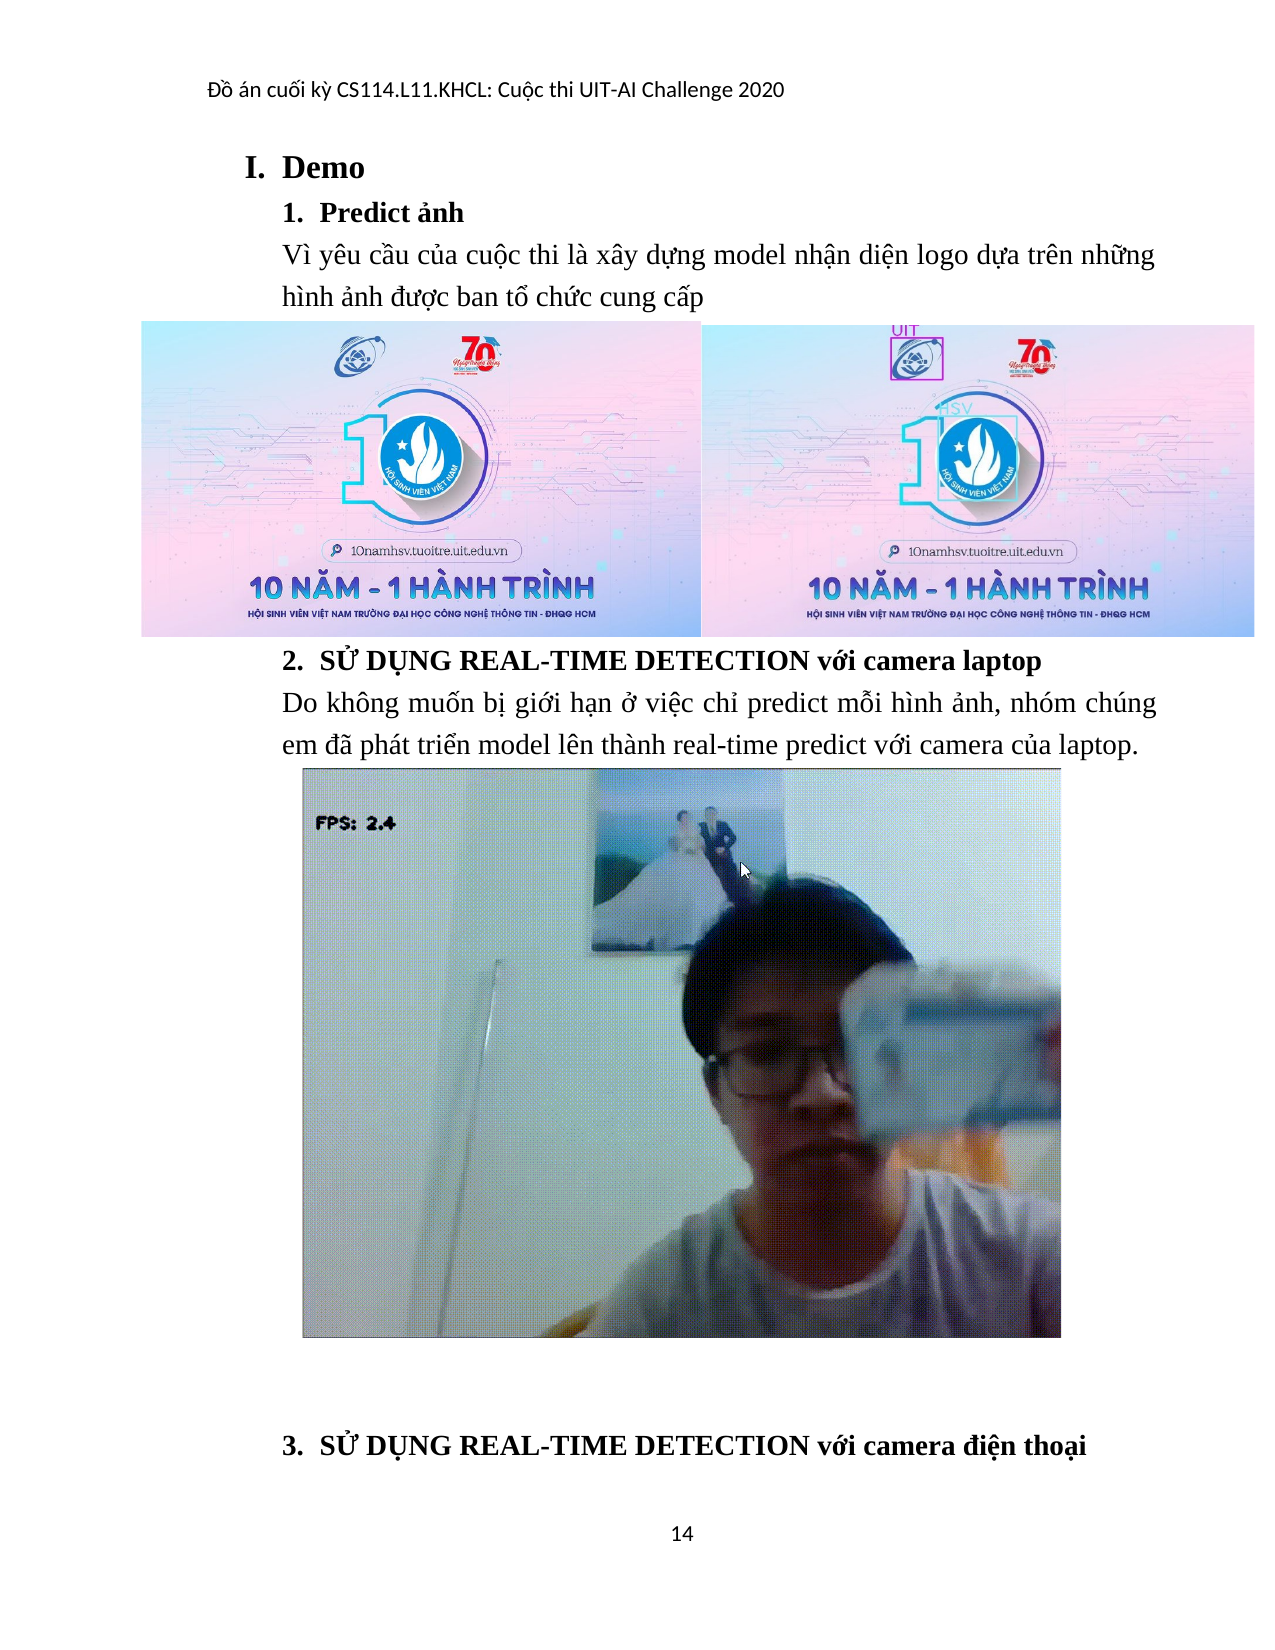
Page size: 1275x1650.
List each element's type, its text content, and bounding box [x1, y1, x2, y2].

list Vì yêu cầu của cuộc thi là xây dựng model nhận diện logo dựa trên những hình ảnh được ban tổ chức cung cấp [282, 237, 1157, 313]
picture [141, 321, 1255, 637]
text Demo [244, 148, 1157, 186]
picture [302, 768, 1062, 1338]
text SỬ DỤNG REAL-TIME DETECTION với camera laptop [282, 643, 1157, 677]
text Predict ảnh [282, 196, 1157, 229]
list Do không muốn bị giới hạn ở việc chỉ predict mỗi hình ảnh, nhóm chúng em đã phát triển model lên thành real-time predict với camera của laptop. [282, 685, 1157, 761]
text SỬ DỤNG REAL-TIME DETECTION với camera điện thoại [282, 1428, 1157, 1462]
